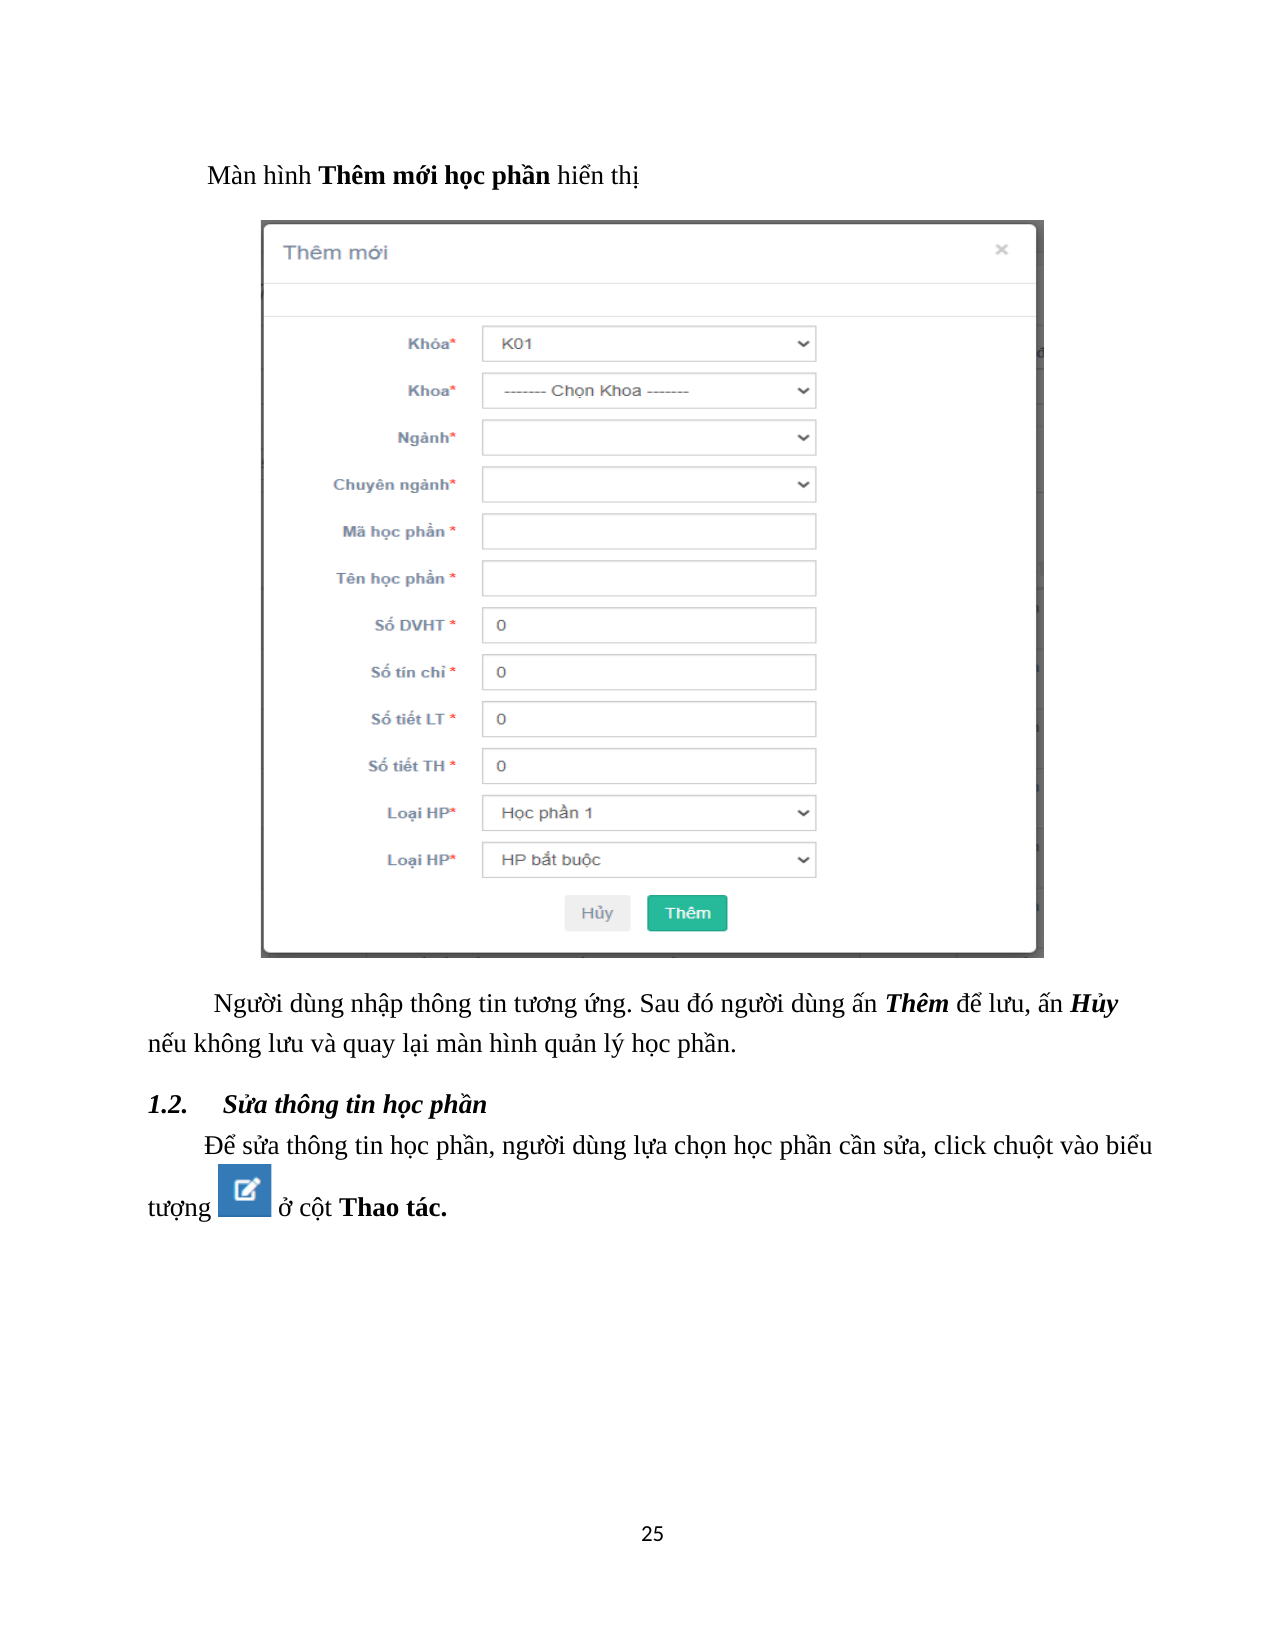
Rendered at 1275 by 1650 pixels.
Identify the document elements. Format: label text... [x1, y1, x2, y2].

text Người dùng nhập thông tin tương ứng. Sau đó người dùng ấn Thêm để lưu, ấn Hủy nếu không lưu và quay lại màn hình quản lý học phần. [148, 987, 1157, 1058]
picture [218, 1164, 272, 1217]
text Màn hình Thêm mới học phần hiển thị [148, 159, 1157, 190]
subtitle Sửa thông tin học phần [148, 1088, 1157, 1120]
picture [260, 220, 1044, 958]
text Để sửa thông tin học phần, người dùng lựa chọn học phần cần sửa, click chuột vào biểu tượng ở cột Thao tác. [148, 1129, 1157, 1222]
